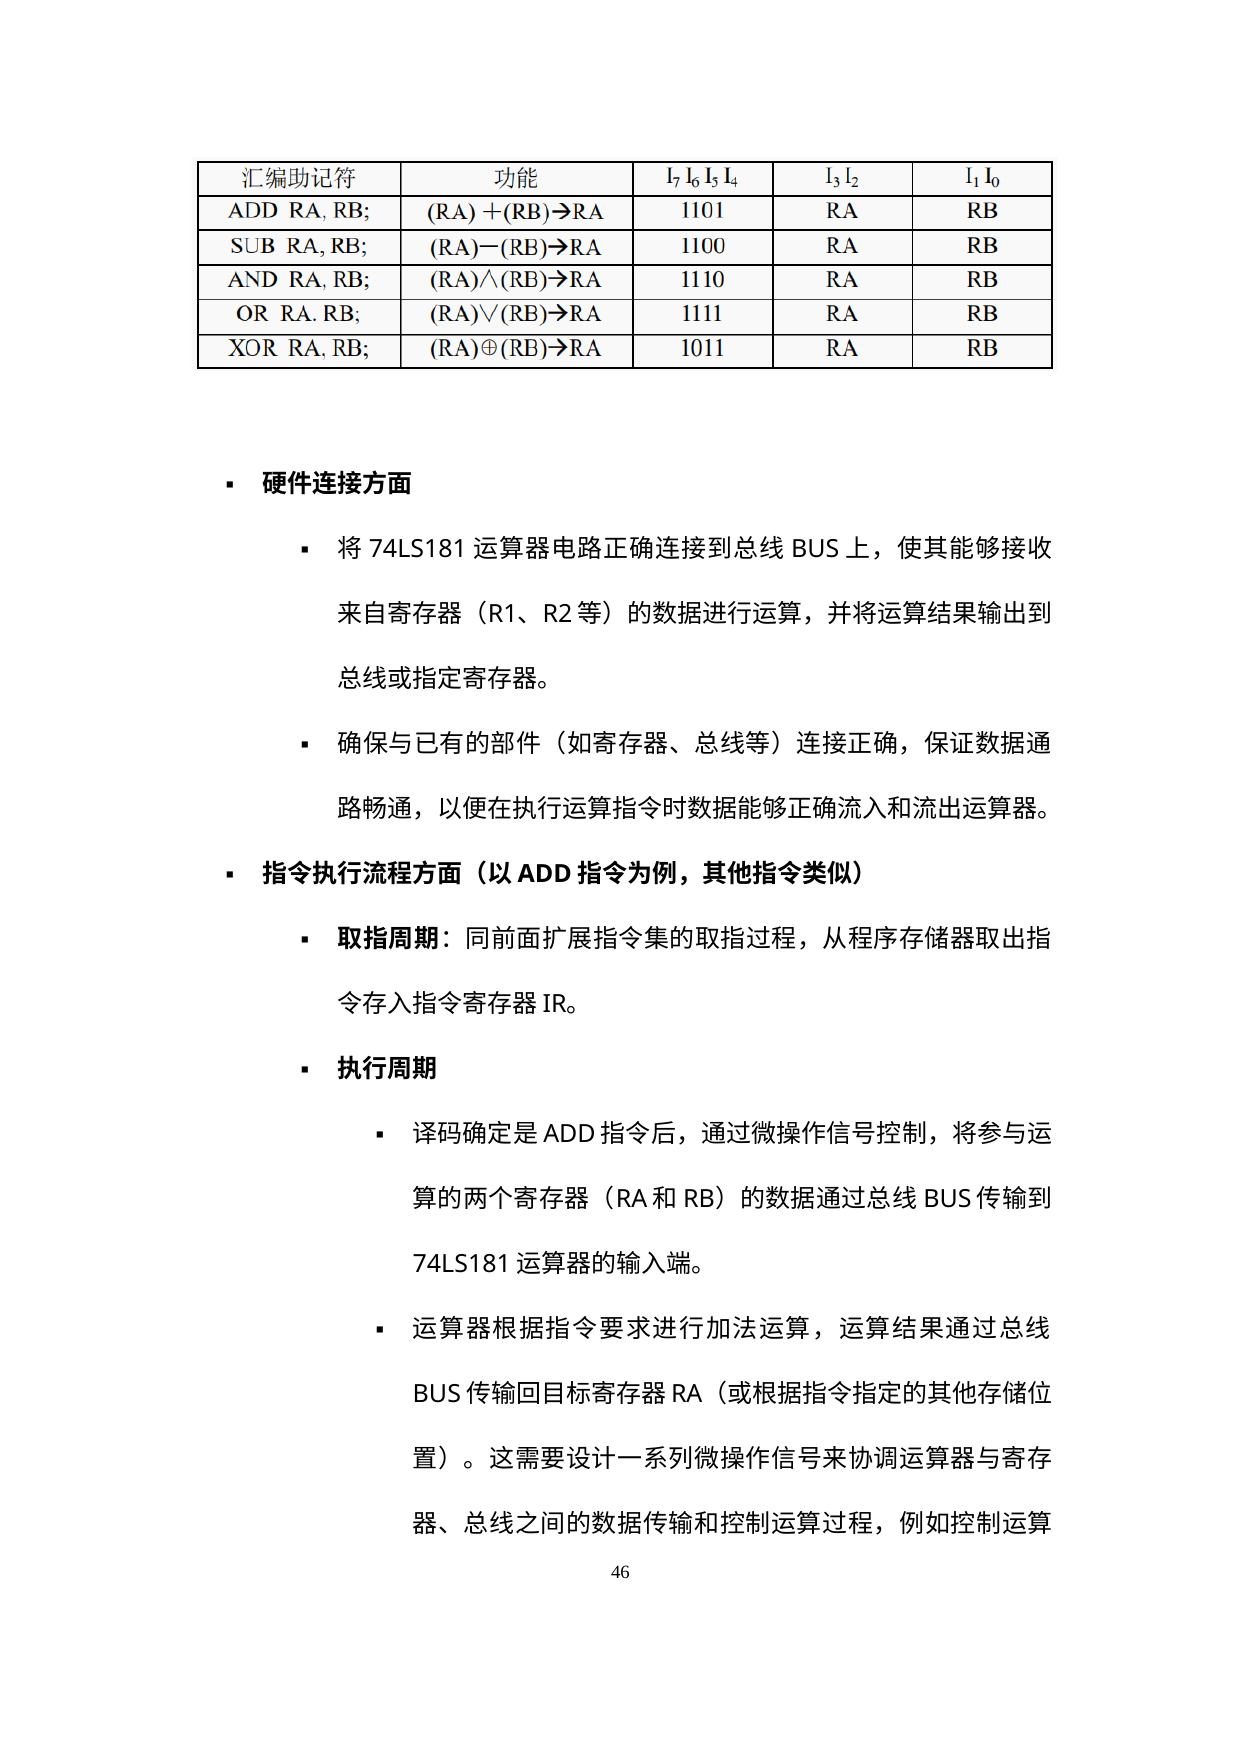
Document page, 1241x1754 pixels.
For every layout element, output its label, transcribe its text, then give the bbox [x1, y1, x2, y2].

list 取指周期：同前面扩展指令集的取指过程，从程序存储器取出指令存入指令寄存器IR。 [300, 904, 1053, 1034]
list 确保与已有的部件（如寄存器、总线等）连接正确，保证数据通路畅通，以便在执行运算指令时数据能够正确流入和流出运算器。 [300, 709, 1053, 839]
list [375, 1294, 1053, 1554]
list 指令执行流程方面（以ADD指令为例，其他指令类似） [225, 839, 1053, 904]
list 硬件连接方面 [225, 449, 1053, 514]
list 将74LS181运算器电路正确连接到总线BUS上，使其能够接收来自寄存器（R1、R2等）的数据进行运算，并将运算结果输出到总线或指定寄存器。 [300, 514, 1053, 709]
picture [191, 156, 1057, 371]
list 执行周期 [300, 1034, 1053, 1099]
list 译码确定是ADD指令后，通过微操作信号控制，将参与运算的两个寄存器（RA和RB）的数据通过总线BUS传输到74LS181运算器的输入端。 [375, 1099, 1053, 1294]
